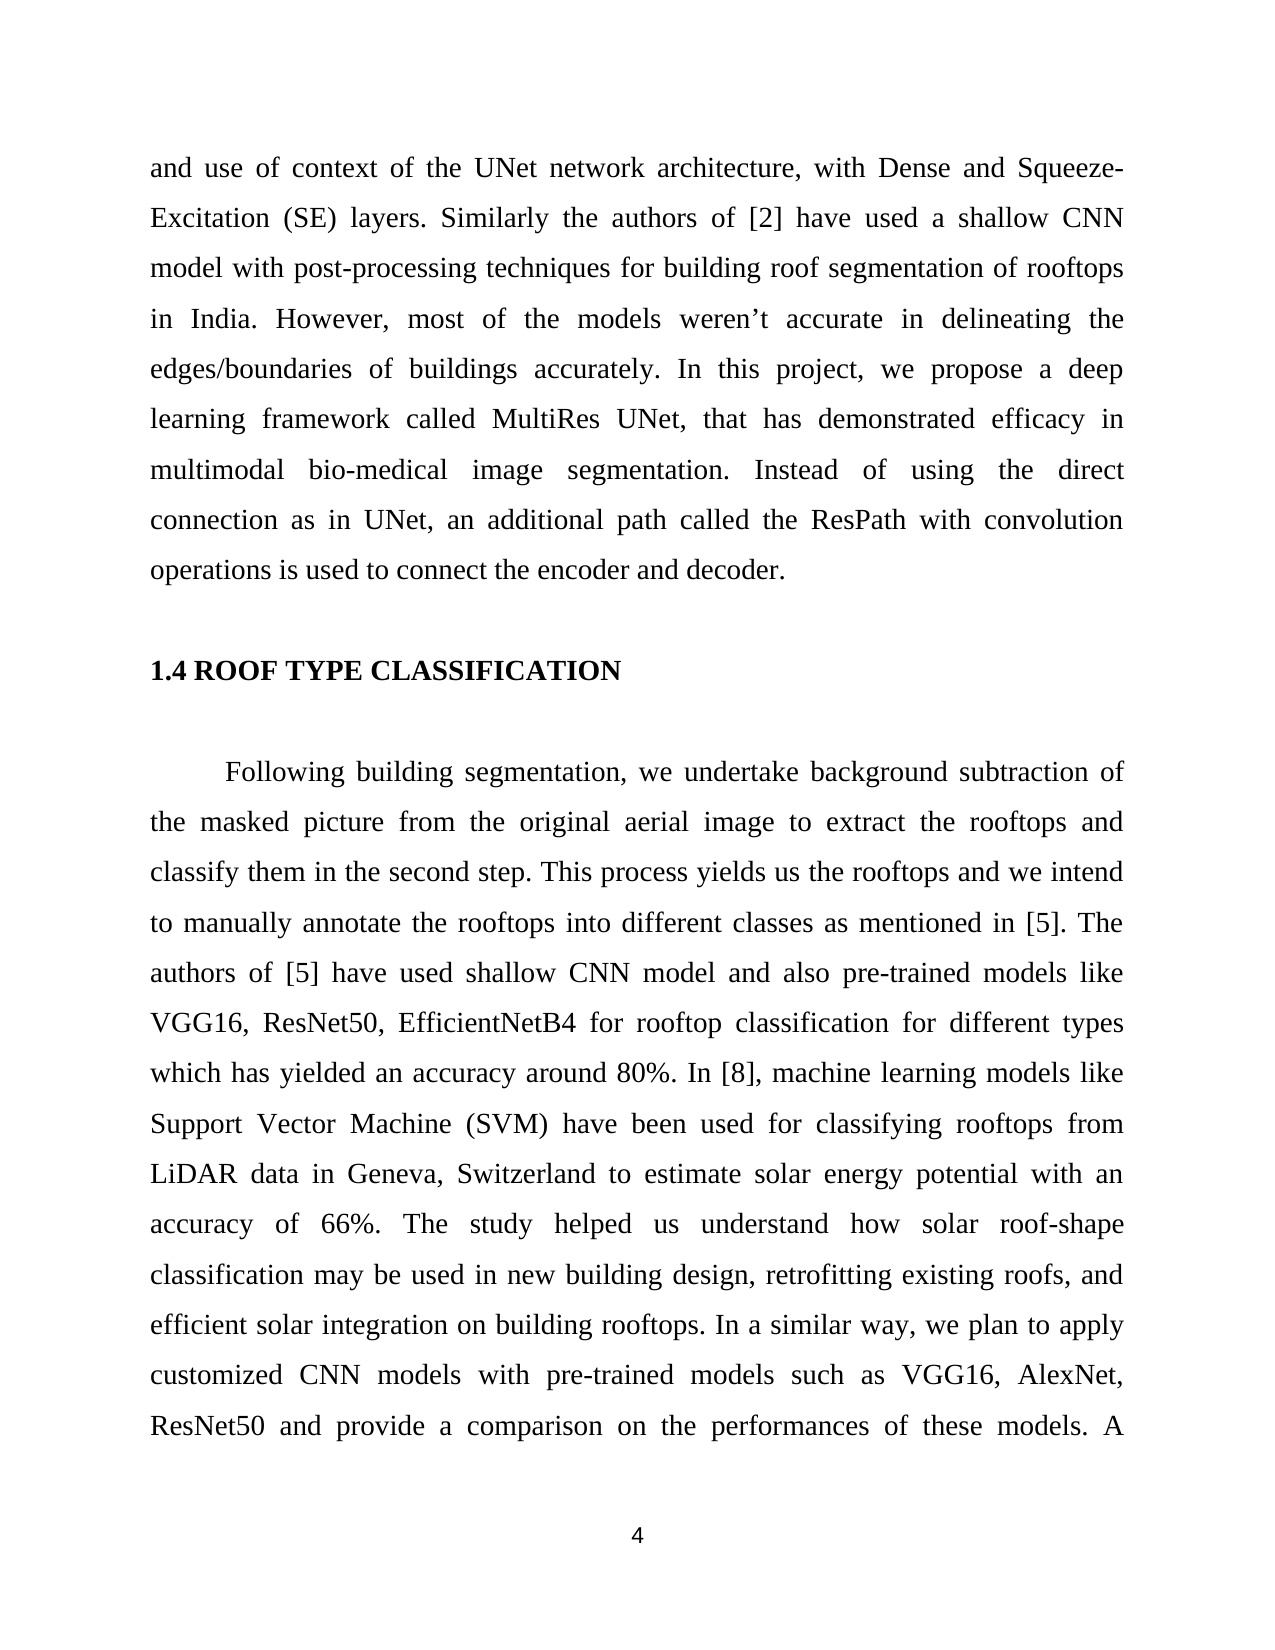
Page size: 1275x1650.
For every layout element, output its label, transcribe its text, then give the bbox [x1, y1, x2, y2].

text 1.4 ROOF TYPE CLASSIFICATION [150, 653, 1125, 687]
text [150, 150, 1125, 586]
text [150, 754, 1125, 1441]
